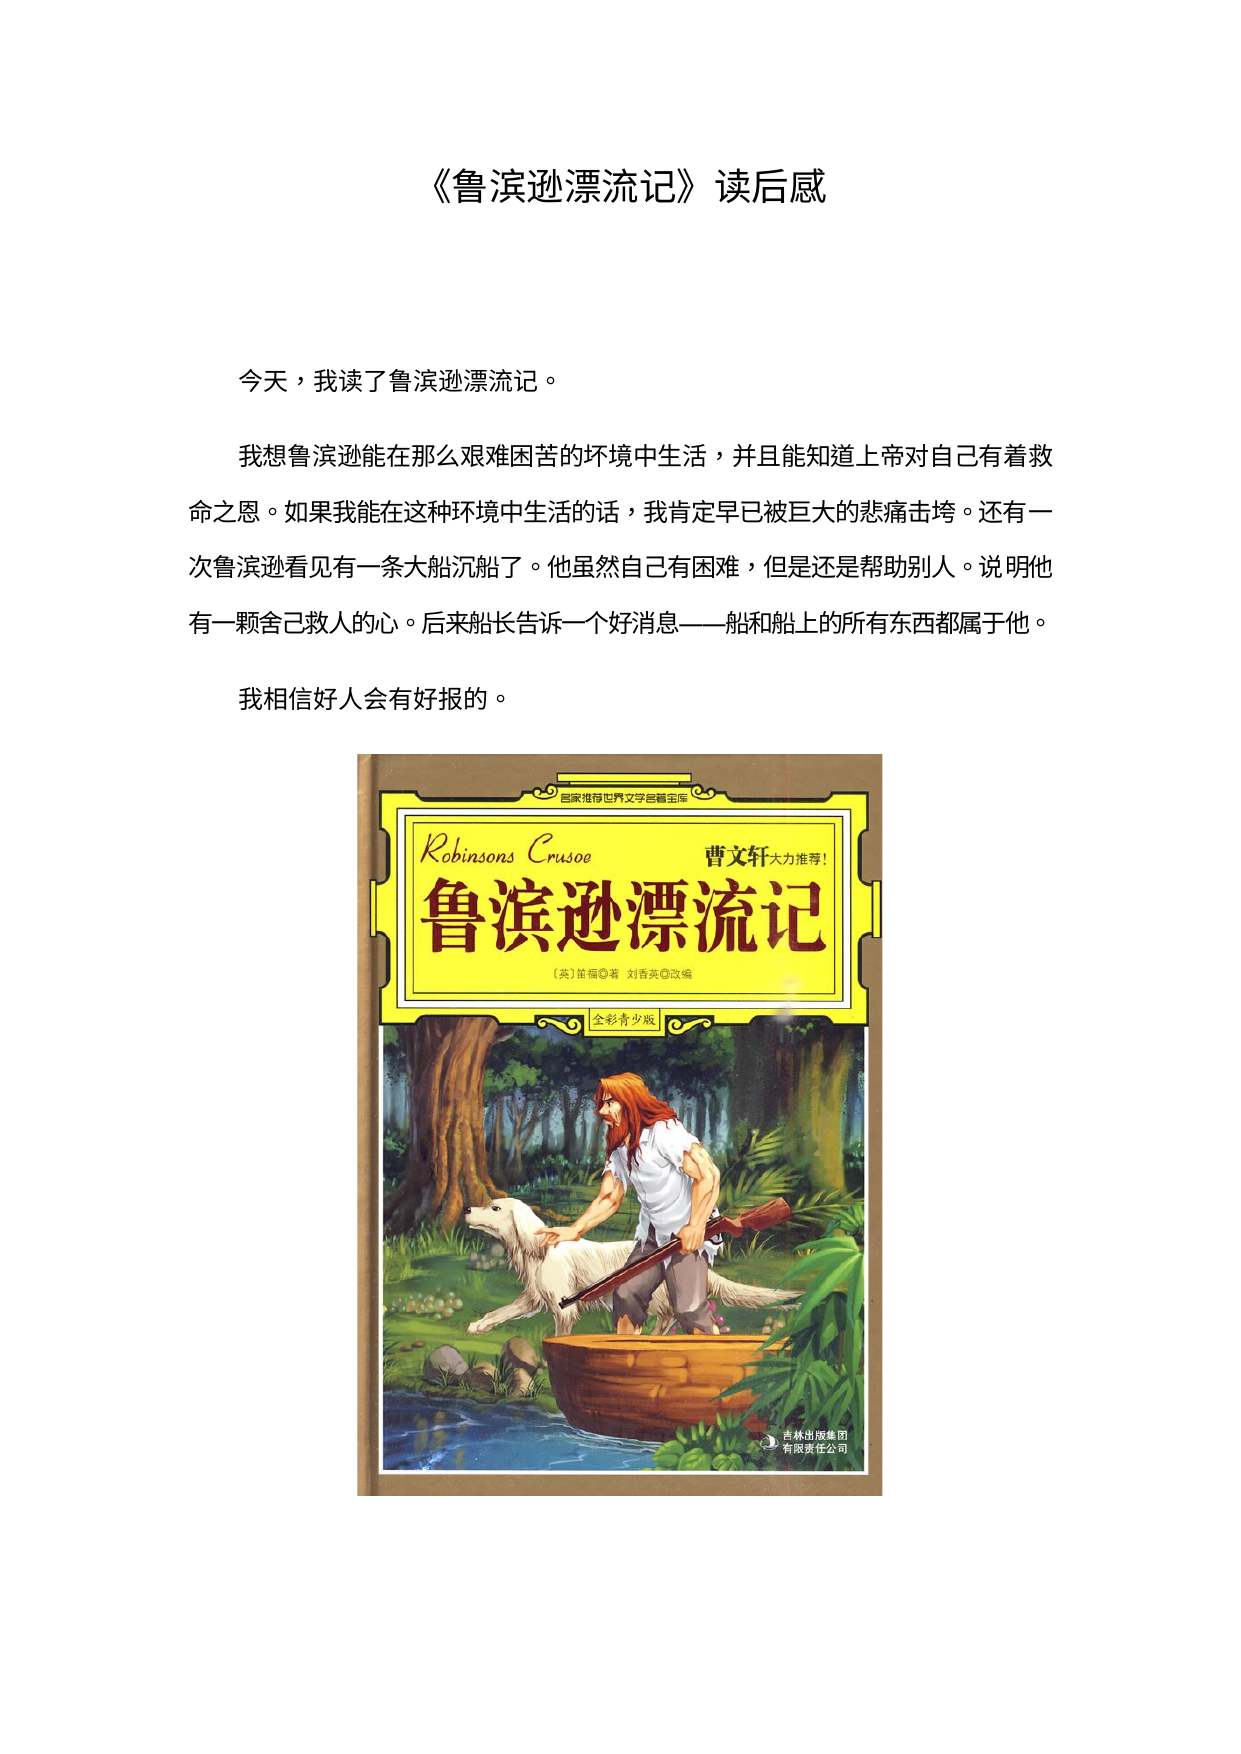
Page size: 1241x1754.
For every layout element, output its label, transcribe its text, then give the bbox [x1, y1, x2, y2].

picture [357, 754, 883, 1496]
text 我相信好人会有好报的。 [238, 681, 1184, 715]
text 今天，我读了鲁滨逊漂流记。 [238, 364, 1184, 398]
subtitle 《鲁滨逊漂流记》读后感 [414, 161, 1184, 212]
text 我想鲁滨逊能在那么艰难困苦的坏境中生活，并且能知道上帝对自己有着救命之恩。如果我能在这种环境中生活的话，我肯定早已被巨大的悲痛击垮。还有一次鲁滨逊看见有一条大船沉船了。他虽然自己有困难，但是还是帮助别人。说明他有一颗舍己救人的心。后来船长告诉一个好消息——船和船上的所有东西都属于他。 [188, 439, 1053, 640]
